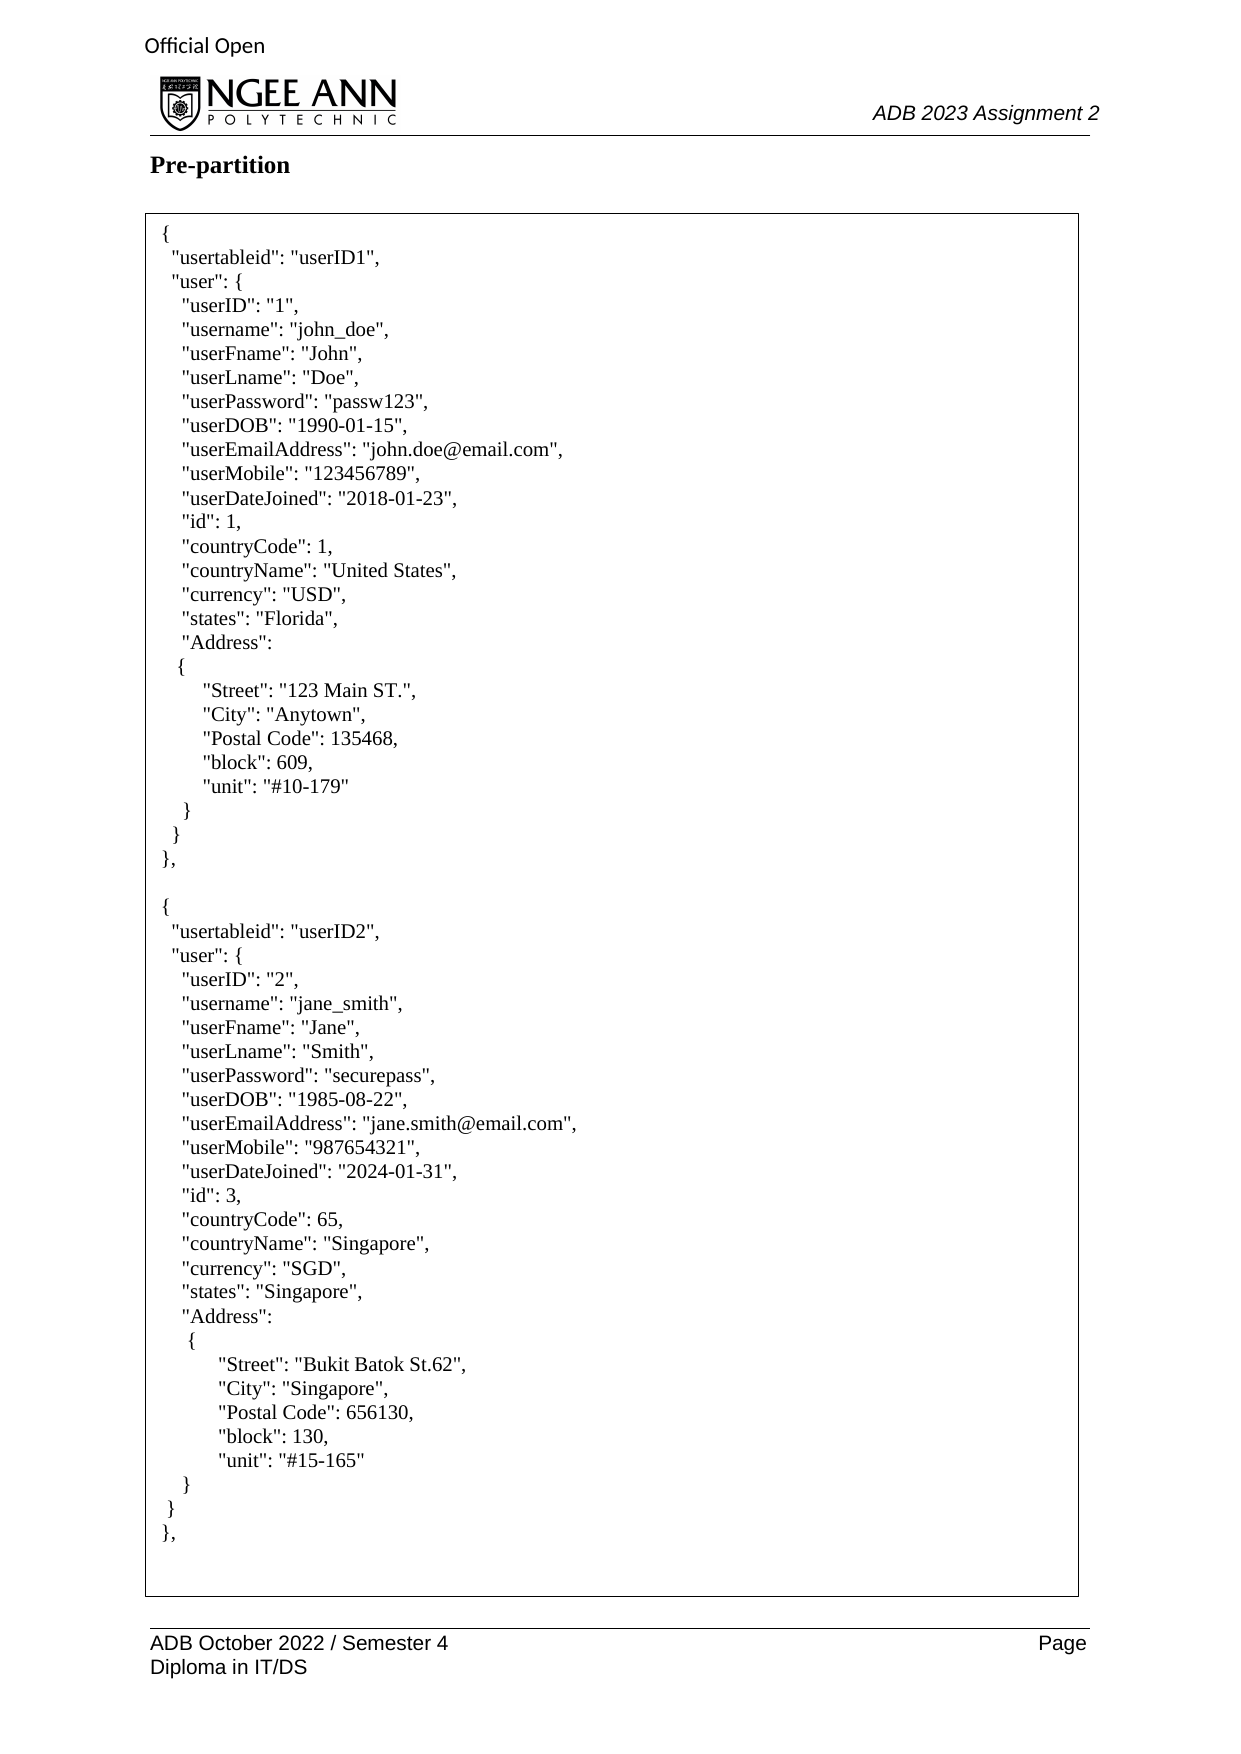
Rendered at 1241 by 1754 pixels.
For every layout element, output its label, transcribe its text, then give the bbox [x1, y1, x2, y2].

picture [150, 75, 402, 133]
text Pre-partition [150, 150, 1090, 179]
